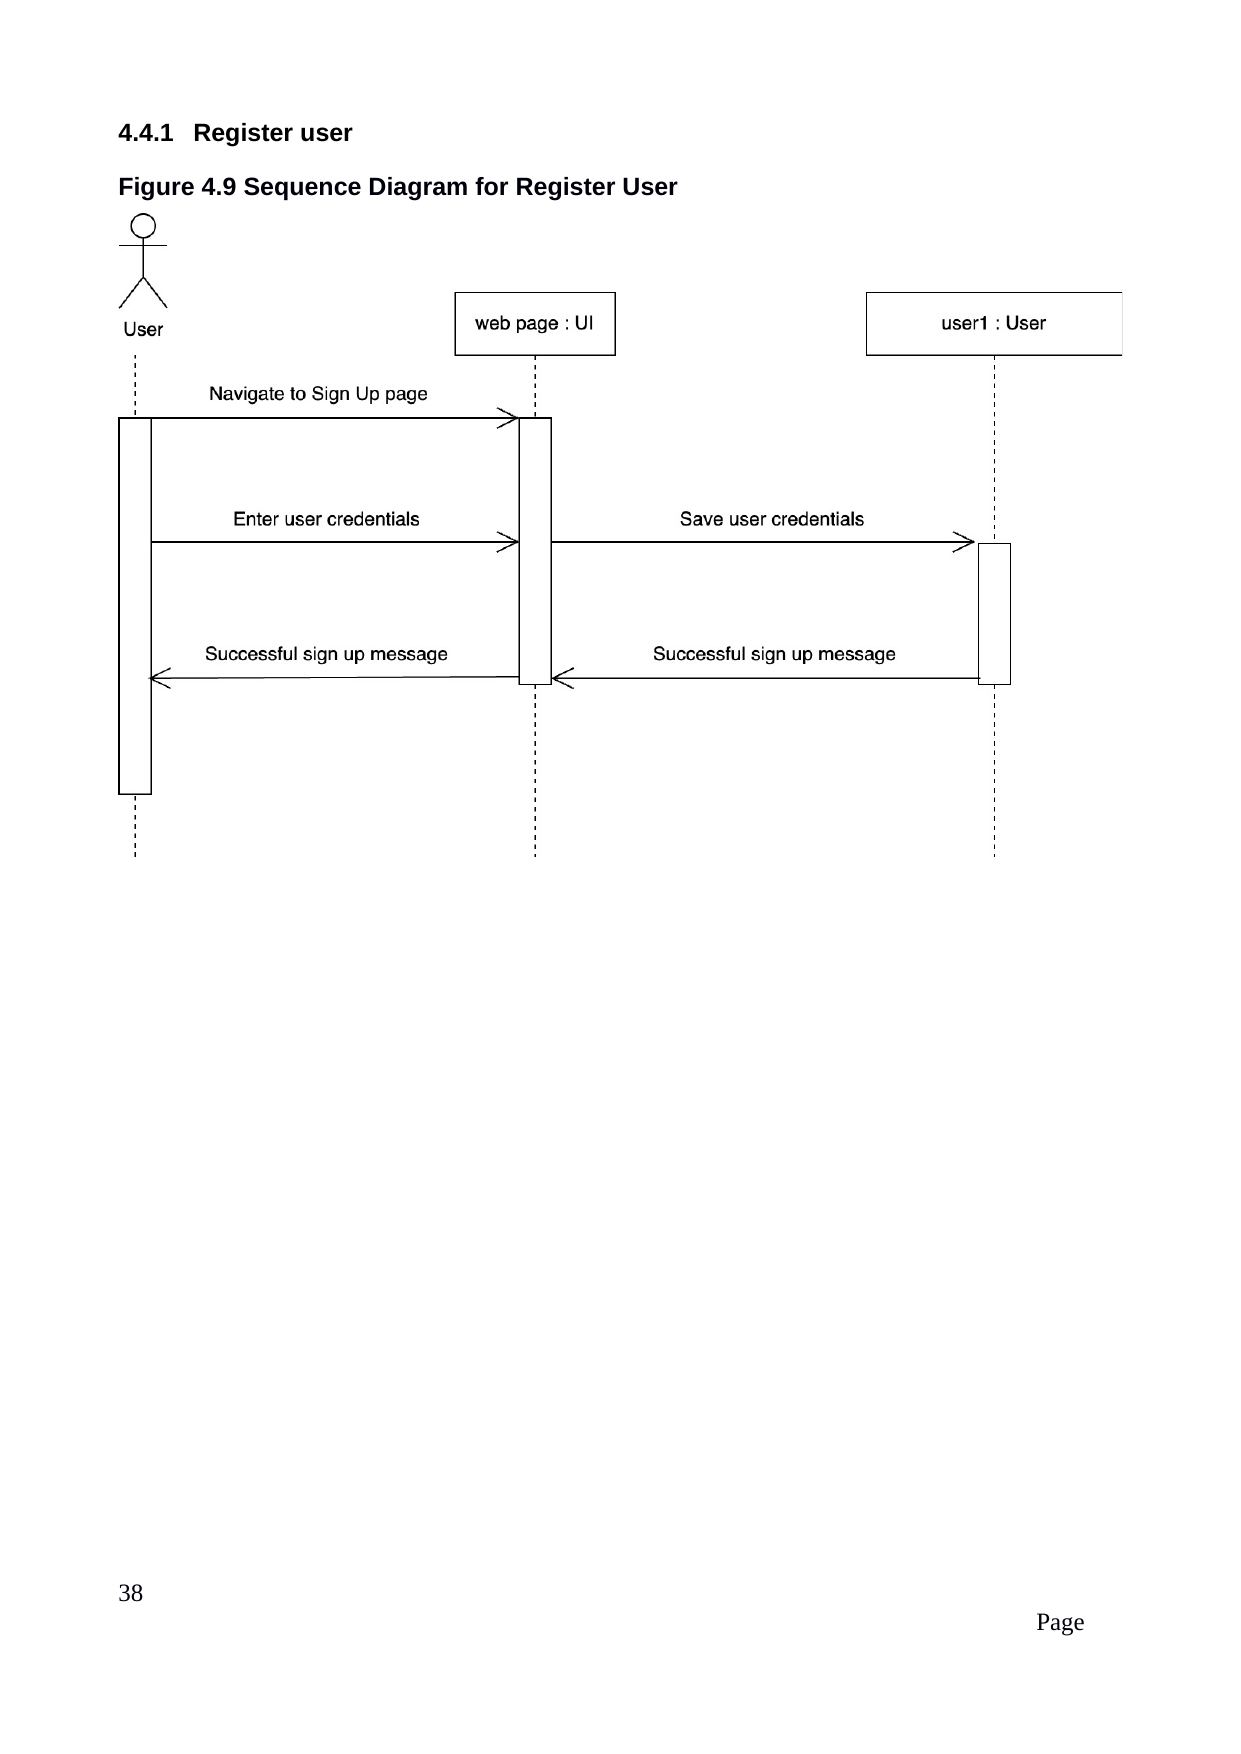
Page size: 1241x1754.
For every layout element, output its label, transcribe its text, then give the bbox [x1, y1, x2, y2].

subtitle Register user [118, 118, 1122, 147]
picture [118, 213, 1123, 859]
